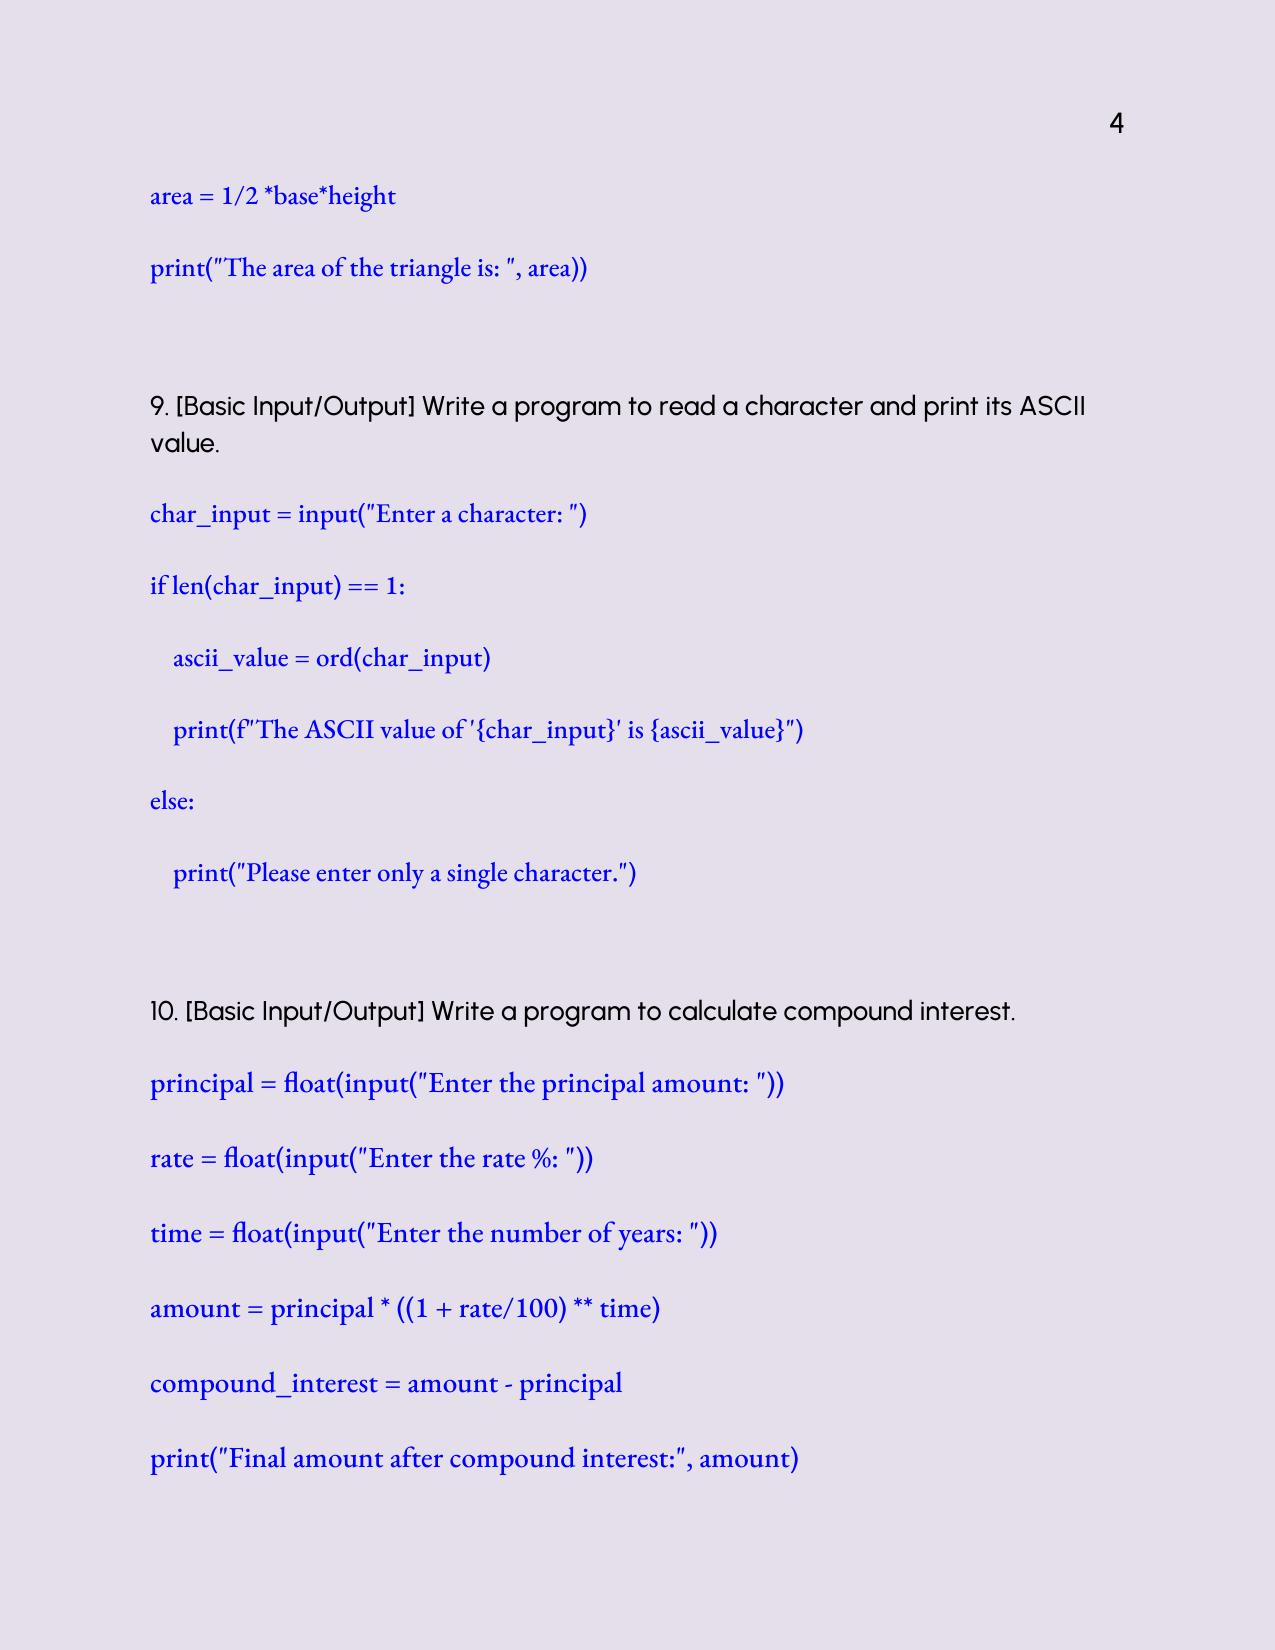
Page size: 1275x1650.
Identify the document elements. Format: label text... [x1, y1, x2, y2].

text time = float(input("Enter the number of years: ")) [150, 1213, 1125, 1251]
text ascii_value = ord(char_input) [150, 639, 1125, 674]
text char_input = input("Enter a character: ") [150, 495, 1125, 531]
text rate = float(input("Enter the rate %: ")) [150, 1138, 1125, 1176]
text print("The area of the triangle is: ", area)) [150, 249, 1125, 284]
text compound_interest = amount - principal [150, 1363, 1125, 1401]
text 9. [Basic Input/Output] Write a program to read a character and print its ASCII value. [150, 389, 1125, 459]
text print("Please enter only a single character.") [150, 854, 1125, 889]
text else: [150, 782, 1125, 818]
text print("Final amount after compound interest:", amount) [150, 1438, 1125, 1476]
text area = 1/2 *base*height [150, 177, 1125, 213]
text amount = principal * ((1 + rate/100) ** time) [150, 1288, 1125, 1326]
text principal = float(input("Enter the principal amount: ")) [150, 1063, 1125, 1101]
text 10. [Basic Input/Output] Write a program to calculate compound interest. [150, 994, 1125, 1027]
text if len(char_input) == 1: [150, 567, 1125, 602]
text print(f"The ASCII value of '{char_input}' is {ascii_value}") [150, 711, 1125, 746]
